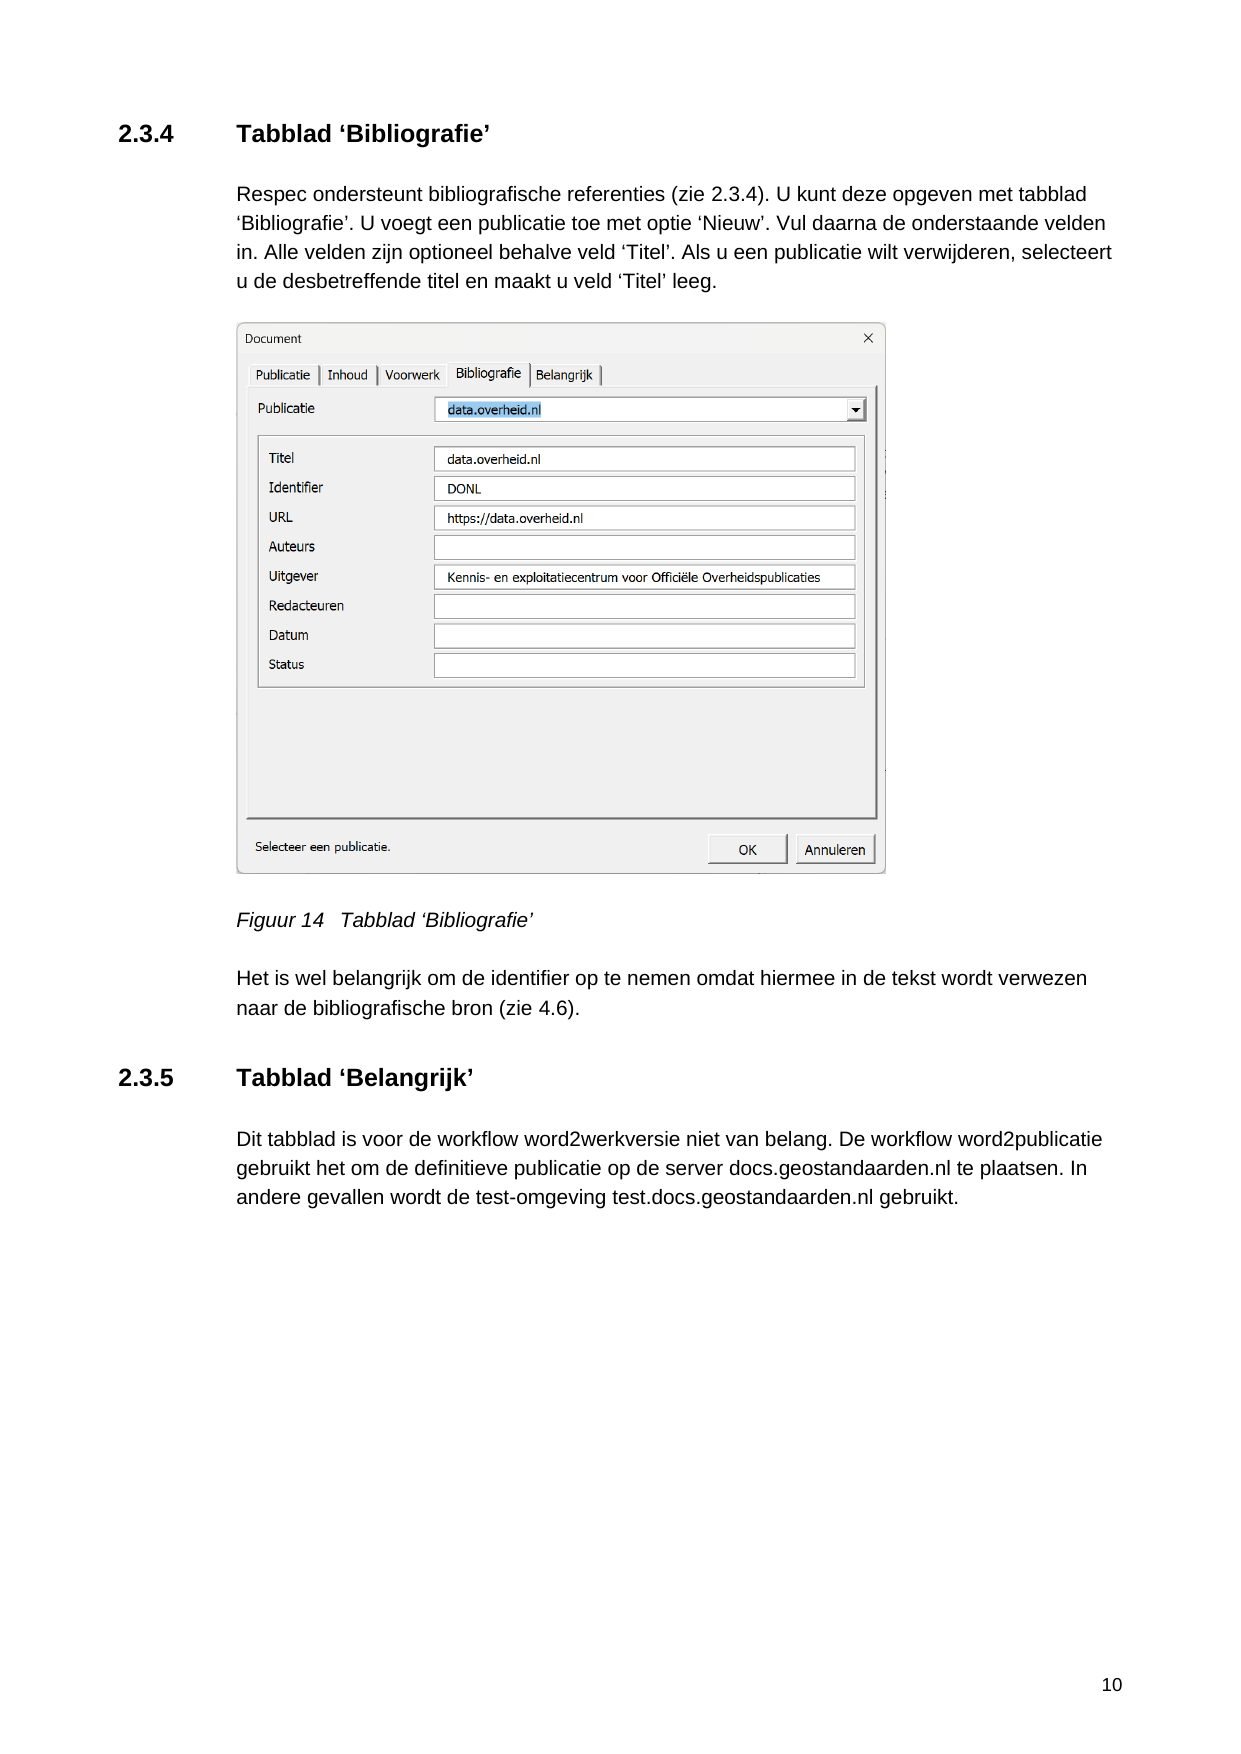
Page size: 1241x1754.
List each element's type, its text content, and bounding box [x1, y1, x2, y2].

picture [236, 322, 886, 874]
subtitle Tabblad ‘Belangrijk’ [118, 1063, 1122, 1092]
text Dit tabblad is voor de workflow word2werkversie niet van belang. De workflow word2publicatie gebruikt het om de definitieve publicatie op de server docs.geostandaarden.nl te plaatsen. In andere gevallen wordt de test-omgeving test.docs.geostandaarden.nl gebruikt. [236, 1121, 1122, 1209]
text Tabblad ‘Bibliografie’ [236, 903, 1122, 932]
text Het is wel belangrijk om de identifier op te nemen omdat hiermee in de tekst wordt verwezen naar de bibliografische bron (zie 4.6). [236, 961, 1122, 1019]
text Respec ondersteunt bibliografische referenties (zie 2.3.4). U kunt deze opgeven met tabblad ‘Bibliografie’. U voegt een publicatie toe met optie ‘Nieuw’. Vul daarna de onderstaande velden in. Alle velden zijn optioneel behalve veld ‘Titel’. Als u een publicatie wilt verwijderen, selecteert u de desbetreffende titel en maakt u veld ‘Titel’ leeg. [236, 176, 1122, 293]
subtitle Tabblad ‘Bibliografie’ [118, 118, 1122, 147]
